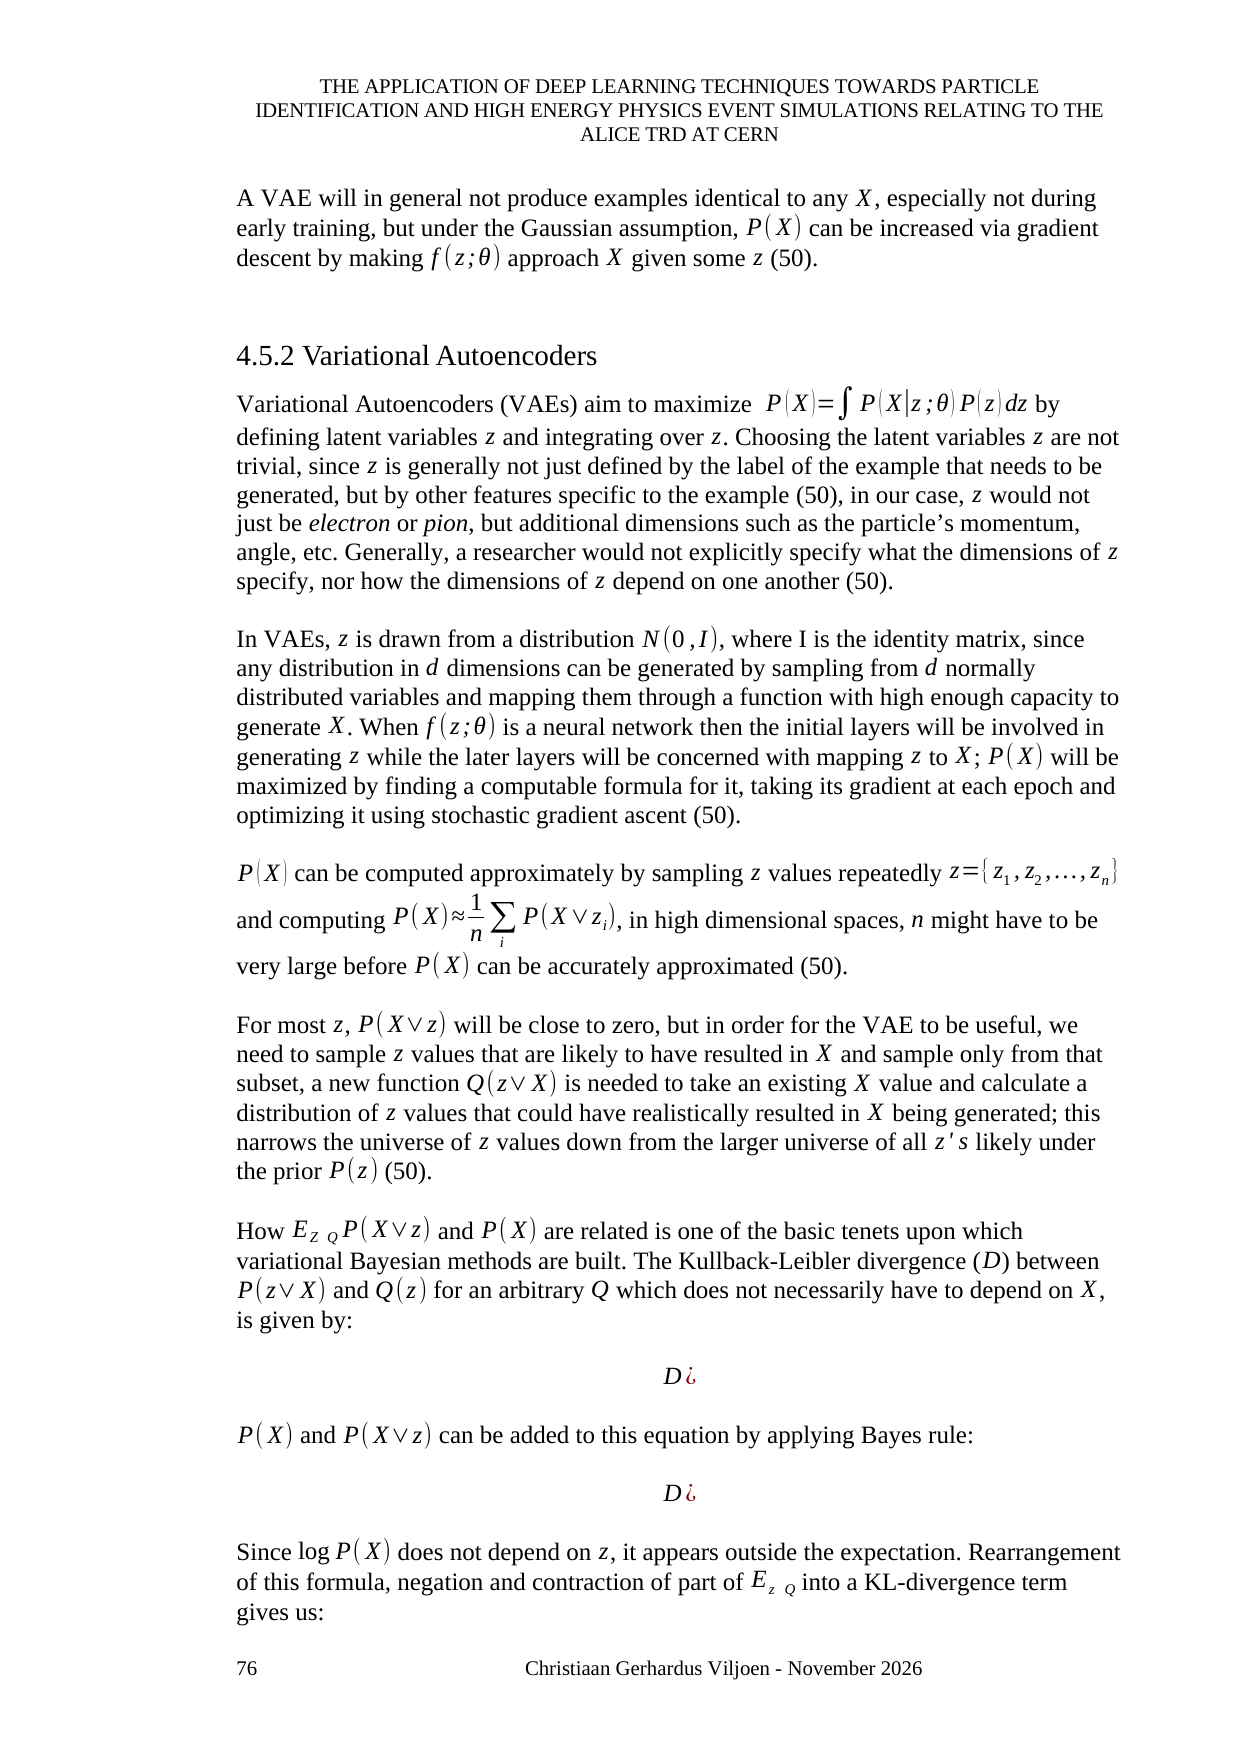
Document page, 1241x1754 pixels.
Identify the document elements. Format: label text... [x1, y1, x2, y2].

text In VAEs, is drawn from a distribution , where I is the identity matrix, since any distribution in dimensions can be generated by sampling from normally distributed variables and mapping them through a function with high enough capacity to generate . When is a neural network then the initial layers will be involved in generating while the later layers will be concerned with mapping to ; will be maximized by finding a computable formula for it, taking its gradient at each epoch and optimizing it using stochastic gradient ascent . [236, 623, 1122, 828]
text How and are related is one of the basic tenets upon which variational Bayesian methods are built. The Kullback-Leibler divergence () between and for an arbitrary which does not necessarily have to depend on , is given by: [236, 1214, 1122, 1334]
text can be computed approximately by sampling values repeatedly and computing , in high dimensional spaces, might have to be very large before can be accurately approximated . [236, 857, 1122, 980]
text A VAE will in general not produce examples identical to any , especially not during early training, but under the Gaussian assumption, can be increased via gradient descent by making approach given some . [236, 183, 1122, 272]
text Variational Autoencoders (VAEs) aim to maximize by defining latent variables and integrating over . Choosing the latent variables are not trivial, since is generally not just defined by the label of the example that needs to be generated, but by other features specific to the example , in our case, would not just be electron or pion, but additional dimensions such as the particle’s momentum, angle, etc. Generally, a researcher would not explicitly specify what the dimensions of specify, nor how the dimensions of depend on one another . [236, 384, 1122, 595]
text Since does not depend on , it appears outside the expectation. Rearrangement of this formula, negation and contraction of part of into a KL-divergence term gives us: [236, 1536, 1122, 1626]
text For most , will be close to zero, but in order for the VAE to be useful, we need to sample values that are likely to have resulted in and sample only from that subset, a new function is needed to take an existing value and calculate a distribution of values that could have realistically resulted in being generated; this narrows the universe of values down from the larger universe of all likely under the prior . [236, 1009, 1122, 1185]
text and can be added to this equation by applying Bayes rule: [236, 1420, 1122, 1450]
subtitle Variational Autoencoders [236, 338, 1122, 372]
